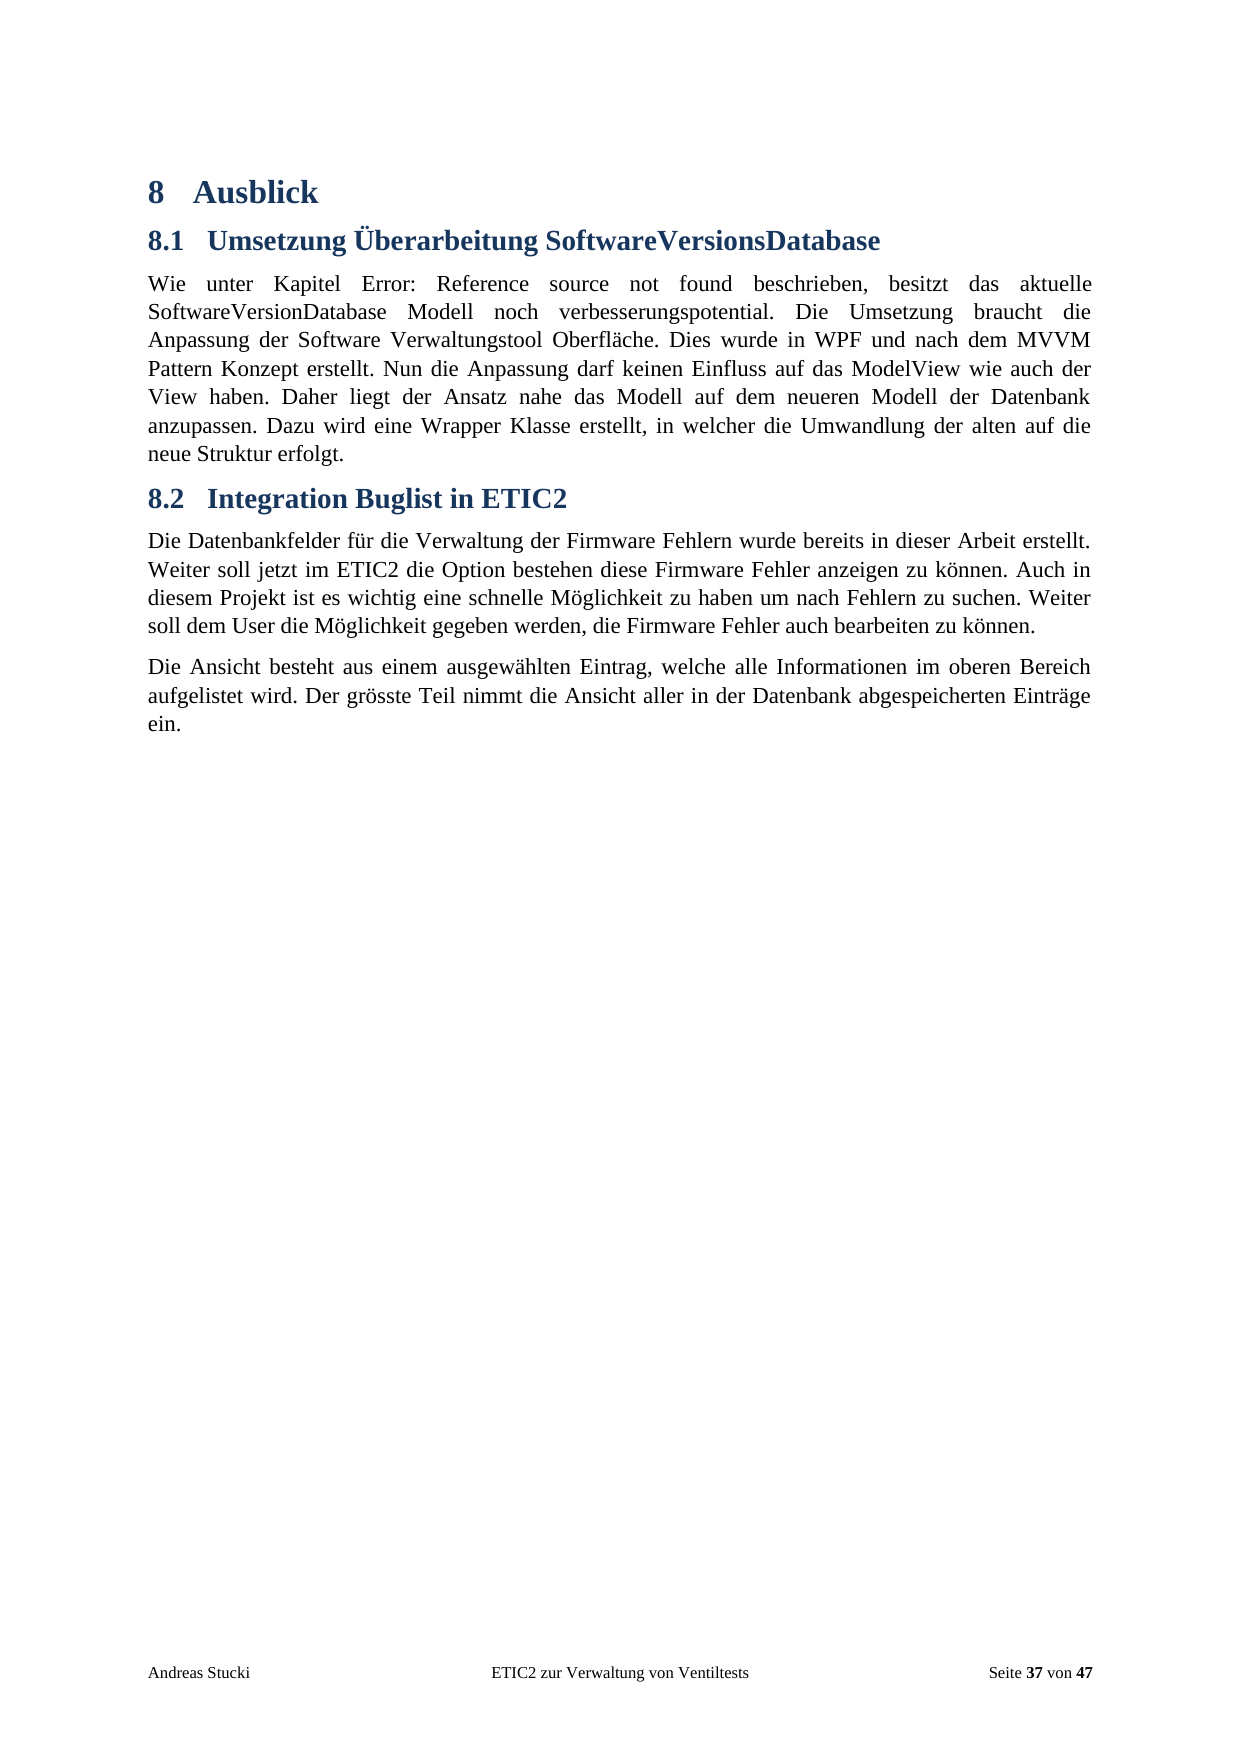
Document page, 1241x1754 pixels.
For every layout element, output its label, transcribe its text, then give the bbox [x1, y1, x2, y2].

text Wie unter Kapitel 4.1.1.2 beschrieben, besitzt das aktuelle SoftwareVersionDatabase Modell noch verbesserungspotential. Die Umsetzung braucht die Anpassung der Software Verwaltungstool Oberfläche. Dies wurde in WPF und nach dem MVVM Pattern Konzept erstellt. Nun die Anpassung darf keinen Einfluss auf das ModelView wie auch der View haben. Daher liegt der Ansatz nahe das Modell auf dem neueren Modell der Datenbank anzupassen. Dazu wird eine Wrapper Klasse erstellt, in welcher die Umwandlung der alten auf die neue Struktur erfolgt. [148, 269, 1092, 467]
text Die Ansicht besteht aus einem ausgewählten Eintrag, welche alle Informationen im oberen Bereich aufgelistet wird. Der grösste Teil nimmt die Ansicht aller in der Datenbank abgespeicherten Einträge ein. [148, 653, 1092, 737]
text Die Datenbankfelder für die Verwaltung der Firmware Fehlern wurde bereits in dieser Arbeit erstellt. Weiter soll jetzt im ETIC2 die Option bestehen diese Firmware Fehler anzeigen zu können. Auch in diesem Projekt ist es wichtig eine schnelle Möglichkeit zu haben um nach Fehlern zu suchen. Weiter soll dem User die Möglichkeit gegeben werden, die Firmware Fehler auch bearbeiten zu können. [148, 527, 1092, 639]
subtitle Integration Buglist in ETIC2 [148, 481, 1092, 515]
subtitle Umsetzung Überarbeitung SoftwareVersionsDatabase [148, 223, 1092, 257]
subtitle Ausblick [148, 173, 1092, 211]
